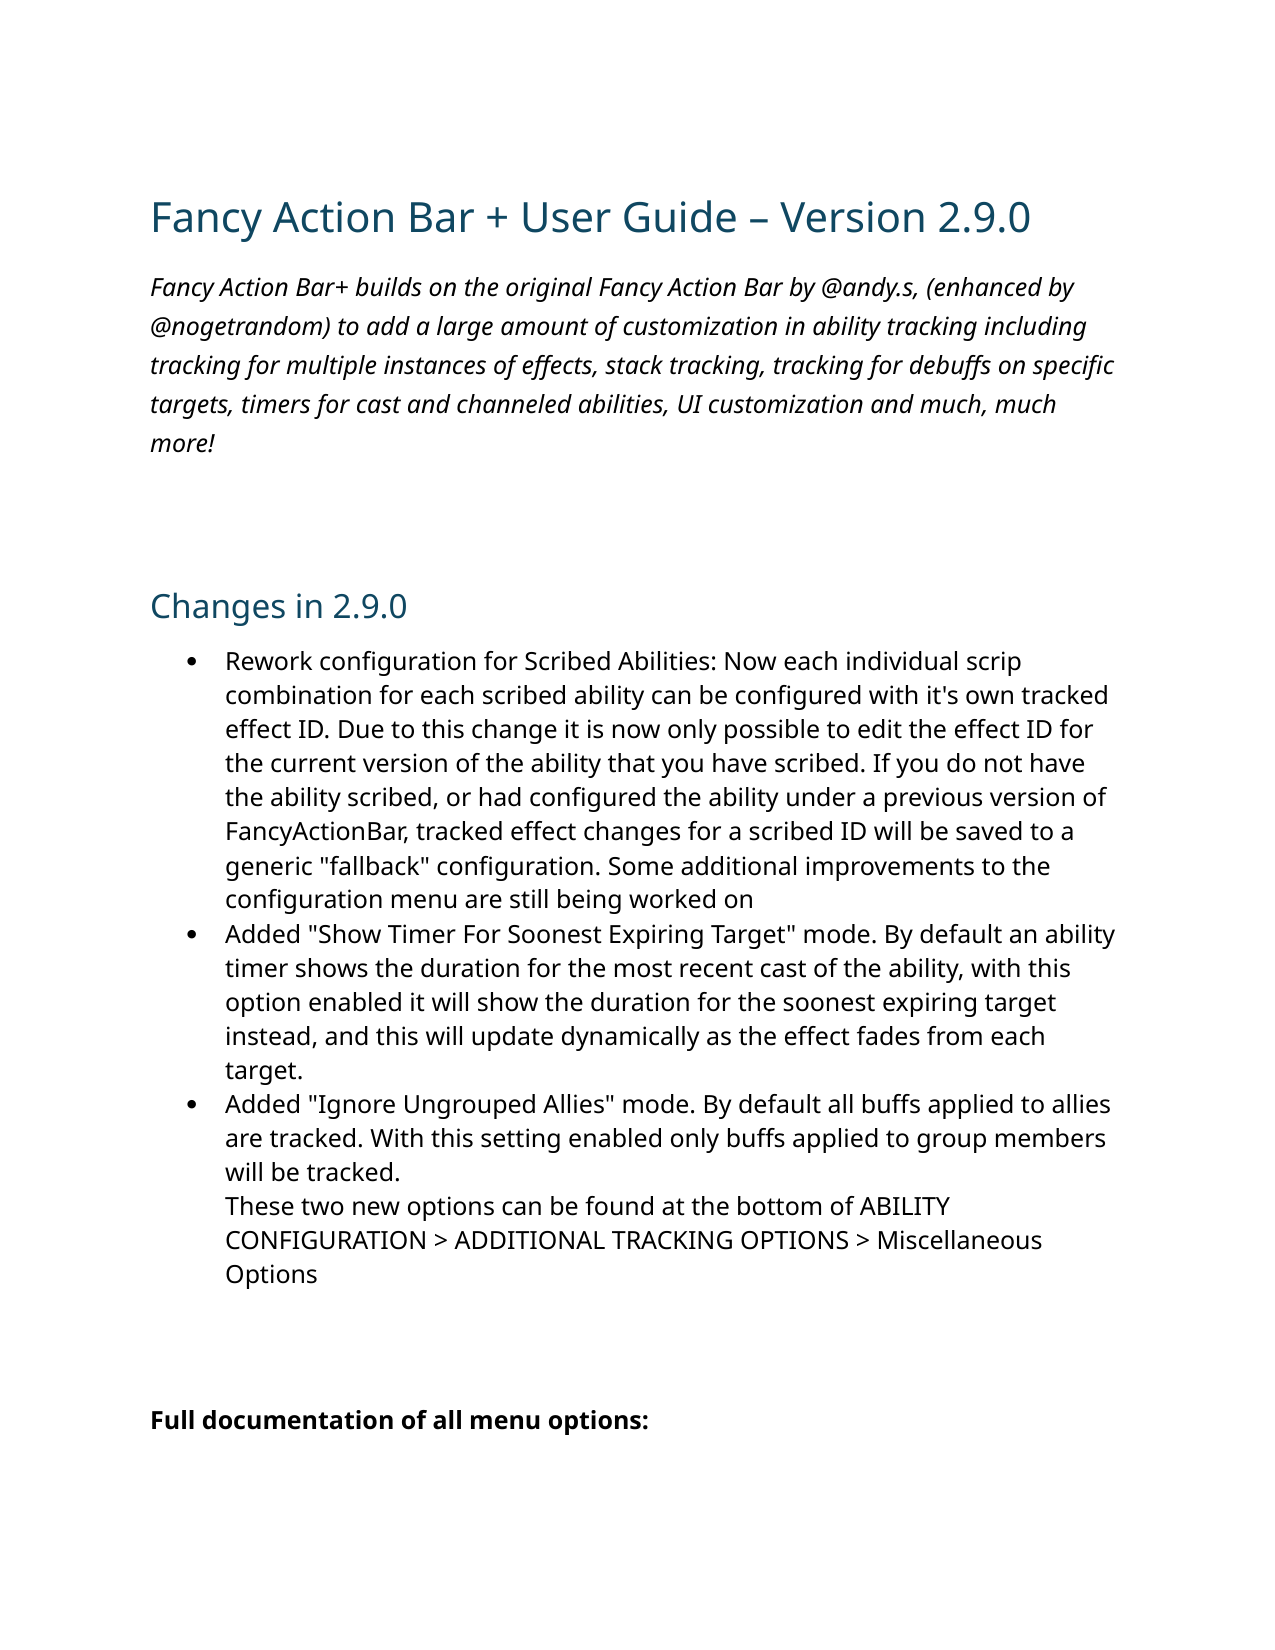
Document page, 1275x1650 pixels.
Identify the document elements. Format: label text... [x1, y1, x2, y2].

subtitle Fancy Action Bar + User Guide – Version 2.9.0 [150, 187, 1125, 244]
subtitle Fancy Action Bar+ builds on the original Fancy Action Bar by @andy.s, (enhanced by @nogetrandom) to add a large amount of customization in ability tracking including tracking for multiple instances of effects, stack tracking, tracking for debuffs on specific targets, timers for cast and channeled abilities, UI customization and much, much more! [150, 269, 1125, 512]
text These two new options can be found at the bottom of ABILITY CONFIGURATION > ADDITIONAL TRACKING OPTIONS > Miscellaneous Options [225, 1189, 1125, 1291]
subtitle Changes in 2.9.0 [150, 583, 1125, 629]
text Full documentation of all menu options: [150, 1403, 1125, 1476]
list Added "Ignore Ungrouped Allies" mode. By default all buffs applied to allies are tracked. With this setting enabled only buffs applied to group members will be tracked. [187, 1087, 1125, 1189]
list Added "Show Timer For Soonest Expiring Target" mode. By default an ability timer shows the duration for the most recent cast of the ability, with this option enabled it will show the duration for the soonest expiring target instead, and this will update dynamically as the effect fades from each target. [187, 916, 1125, 1087]
list Rework configuration for Scribed Abilities: Now each individual scrip combination for each scribed ability can be configured with it's own tracked effect ID. Due to this change it is now only possible to edit the effect ID for the current version of the ability that you have scribed. If you do not have the ability scribed, or had configured the ability under a previous version of FancyActionBar, tracked effect changes for a scribed ID will be saved to a generic "fallback" configuration. Some additional improvements to the configuration menu are still being worked on [187, 644, 1125, 916]
